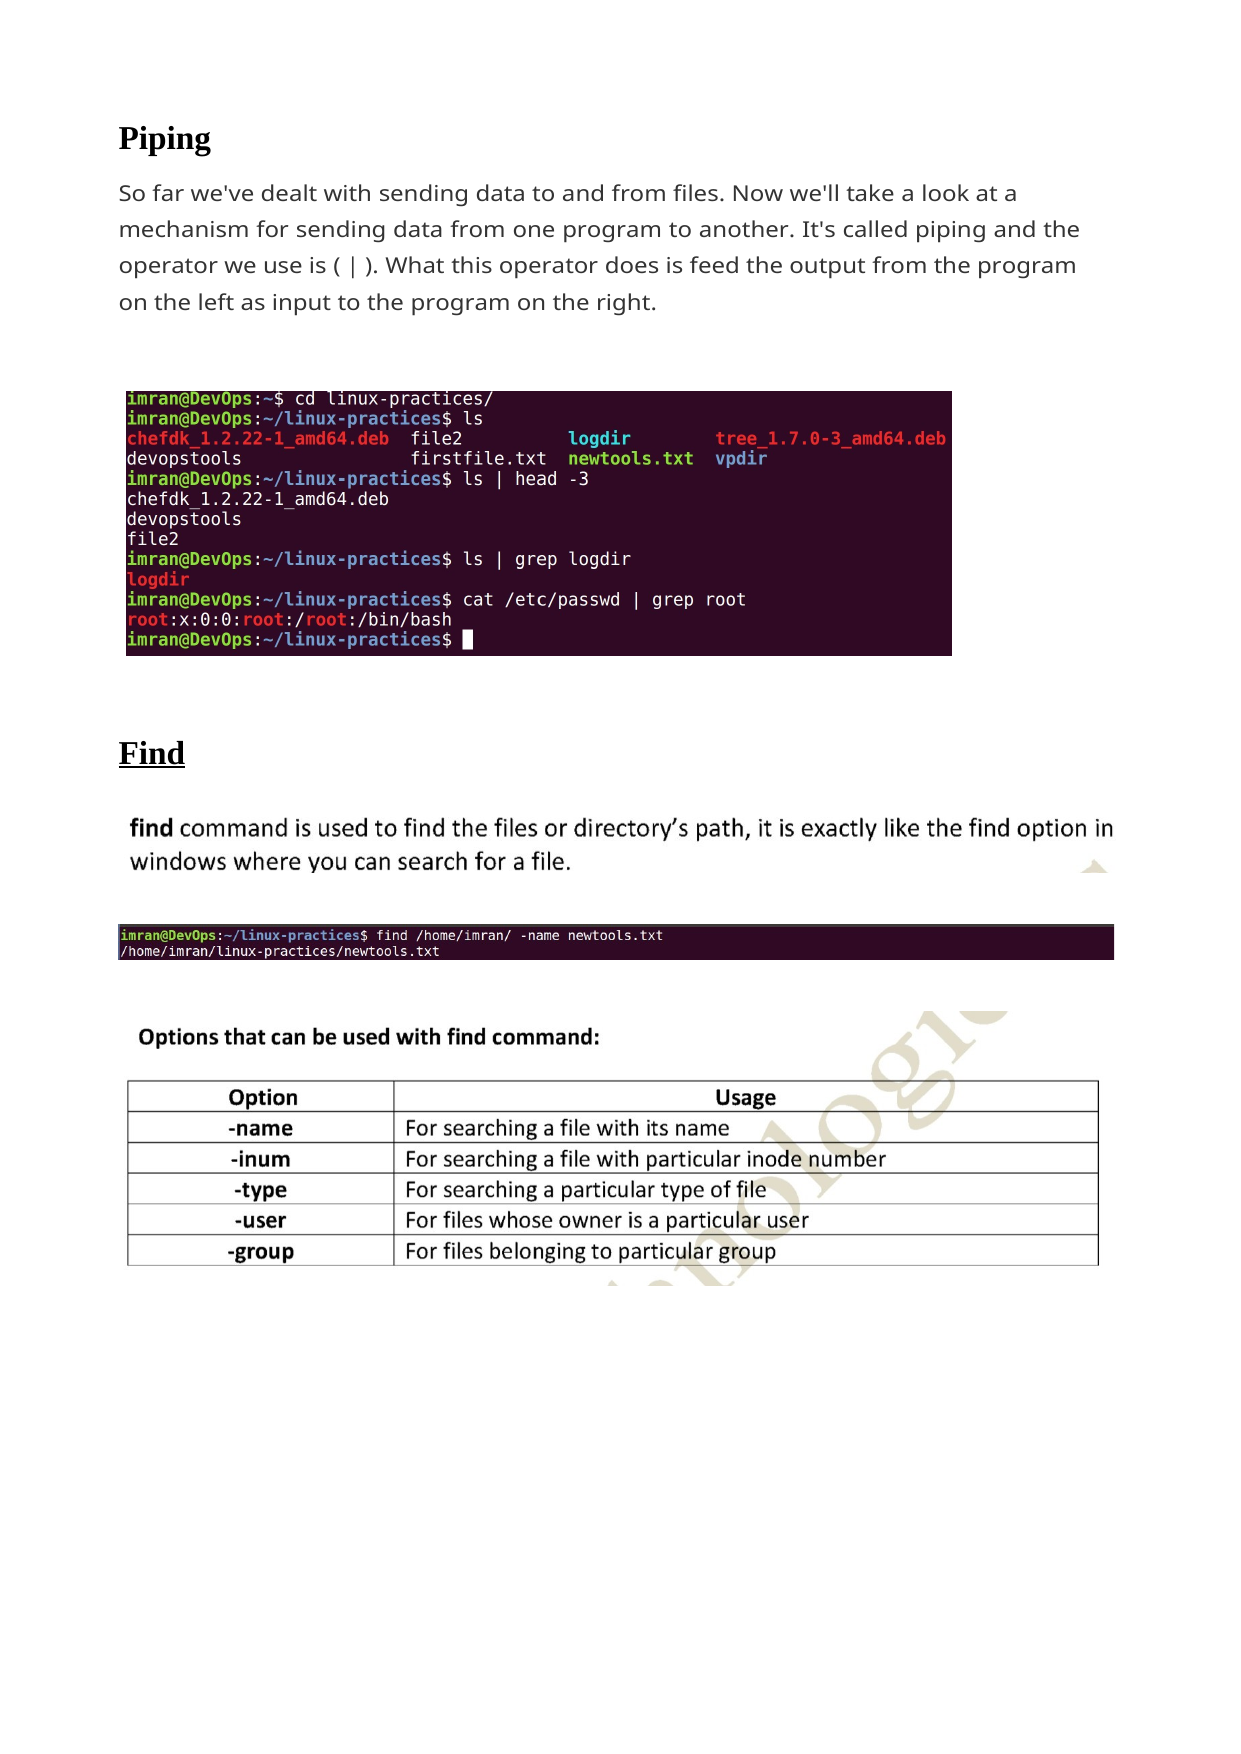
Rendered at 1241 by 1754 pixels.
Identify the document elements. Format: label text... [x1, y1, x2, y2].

subtitle Piping [118, 118, 1142, 157]
text Find [118, 733, 1142, 771]
text So far we've dealt with sending data to and from files. Now we'll take a look at a mechanism for sending data from one program to another. It's called piping and the operator we use is ( | ). What this operator does is feed the output from the program on the left as input to the program on the right. [118, 178, 1111, 316]
picture [123, 1011, 1104, 1286]
picture [126, 391, 952, 656]
picture [118, 924, 1115, 960]
picture [124, 817, 1117, 873]
